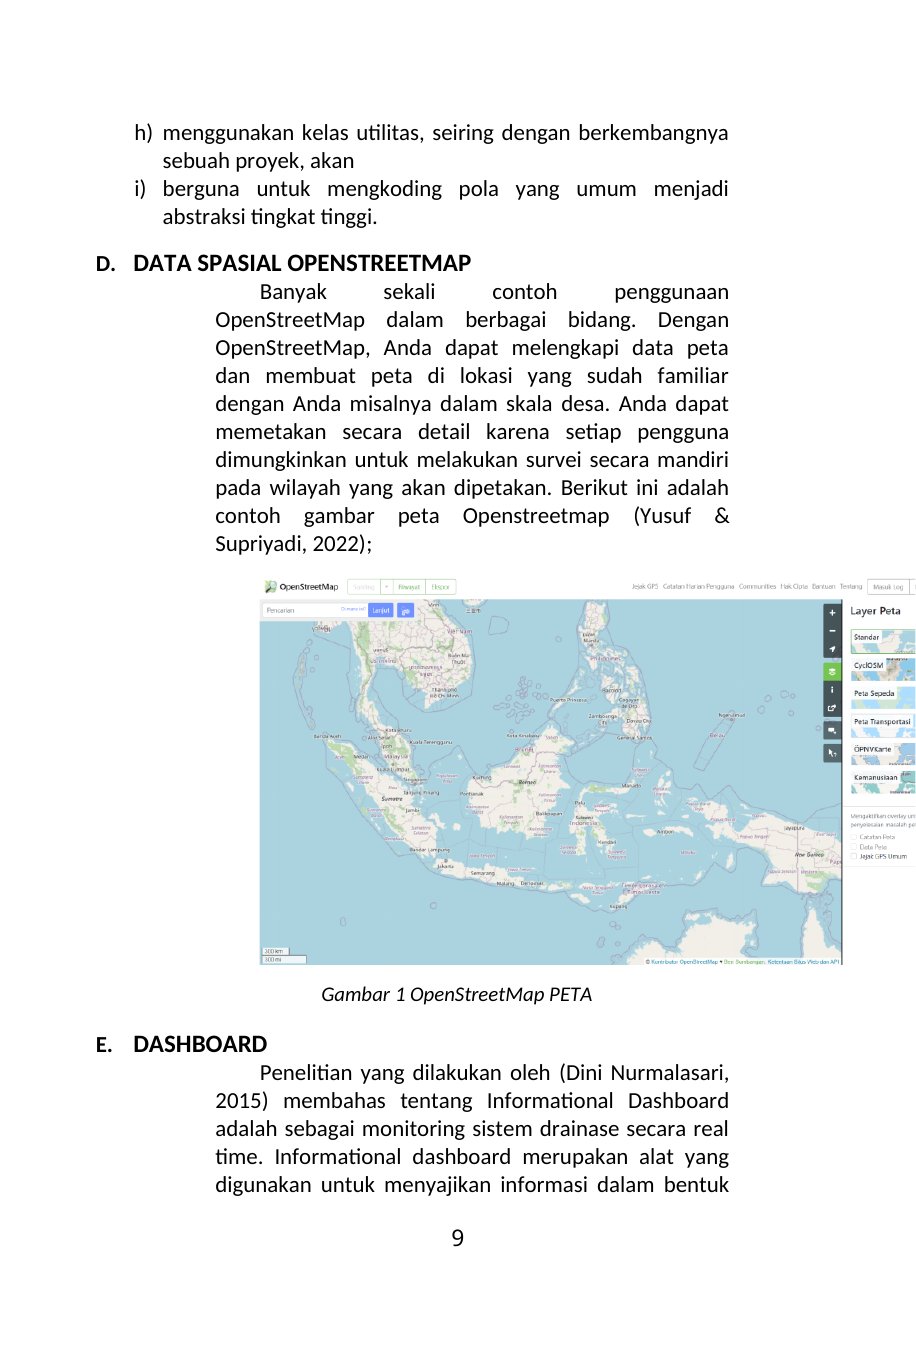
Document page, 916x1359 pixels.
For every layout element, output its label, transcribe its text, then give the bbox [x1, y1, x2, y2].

text Banyak sekali contoh penggunaan OpenStreetMap dalam berbagai bidang. Dengan OpenStreetMap, Anda dapat melengkapi data peta dan membuat peta di lokasi yang sudah familiar dengan Anda misalnya dalam skala desa. Anda dapat memetakan secara detail karena setiap pengguna dimungkinkan untuk melakukan survei secara mandiri pada wilayah yang akan dipetakan. Berikut ini adalah contoh gambar peta Openstreetmap ; [215, 277, 730, 558]
subtitle DASHBOARD [96, 1028, 730, 1058]
subtitle DATA SPASIAL OPENSTREETMAP [96, 247, 730, 277]
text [215, 1058, 730, 1198]
list berguna untuk mengkoding pola yang umum menjadi abstraksi tingkat tinggi. [134, 174, 730, 230]
text Gambar 1 OpenStreetMap PETA [89, 981, 827, 1007]
list menggunakan kelas utilitas, seiring dengan berkembangnya sebuah proyek, akan [134, 118, 730, 174]
picture [259, 574, 916, 965]
